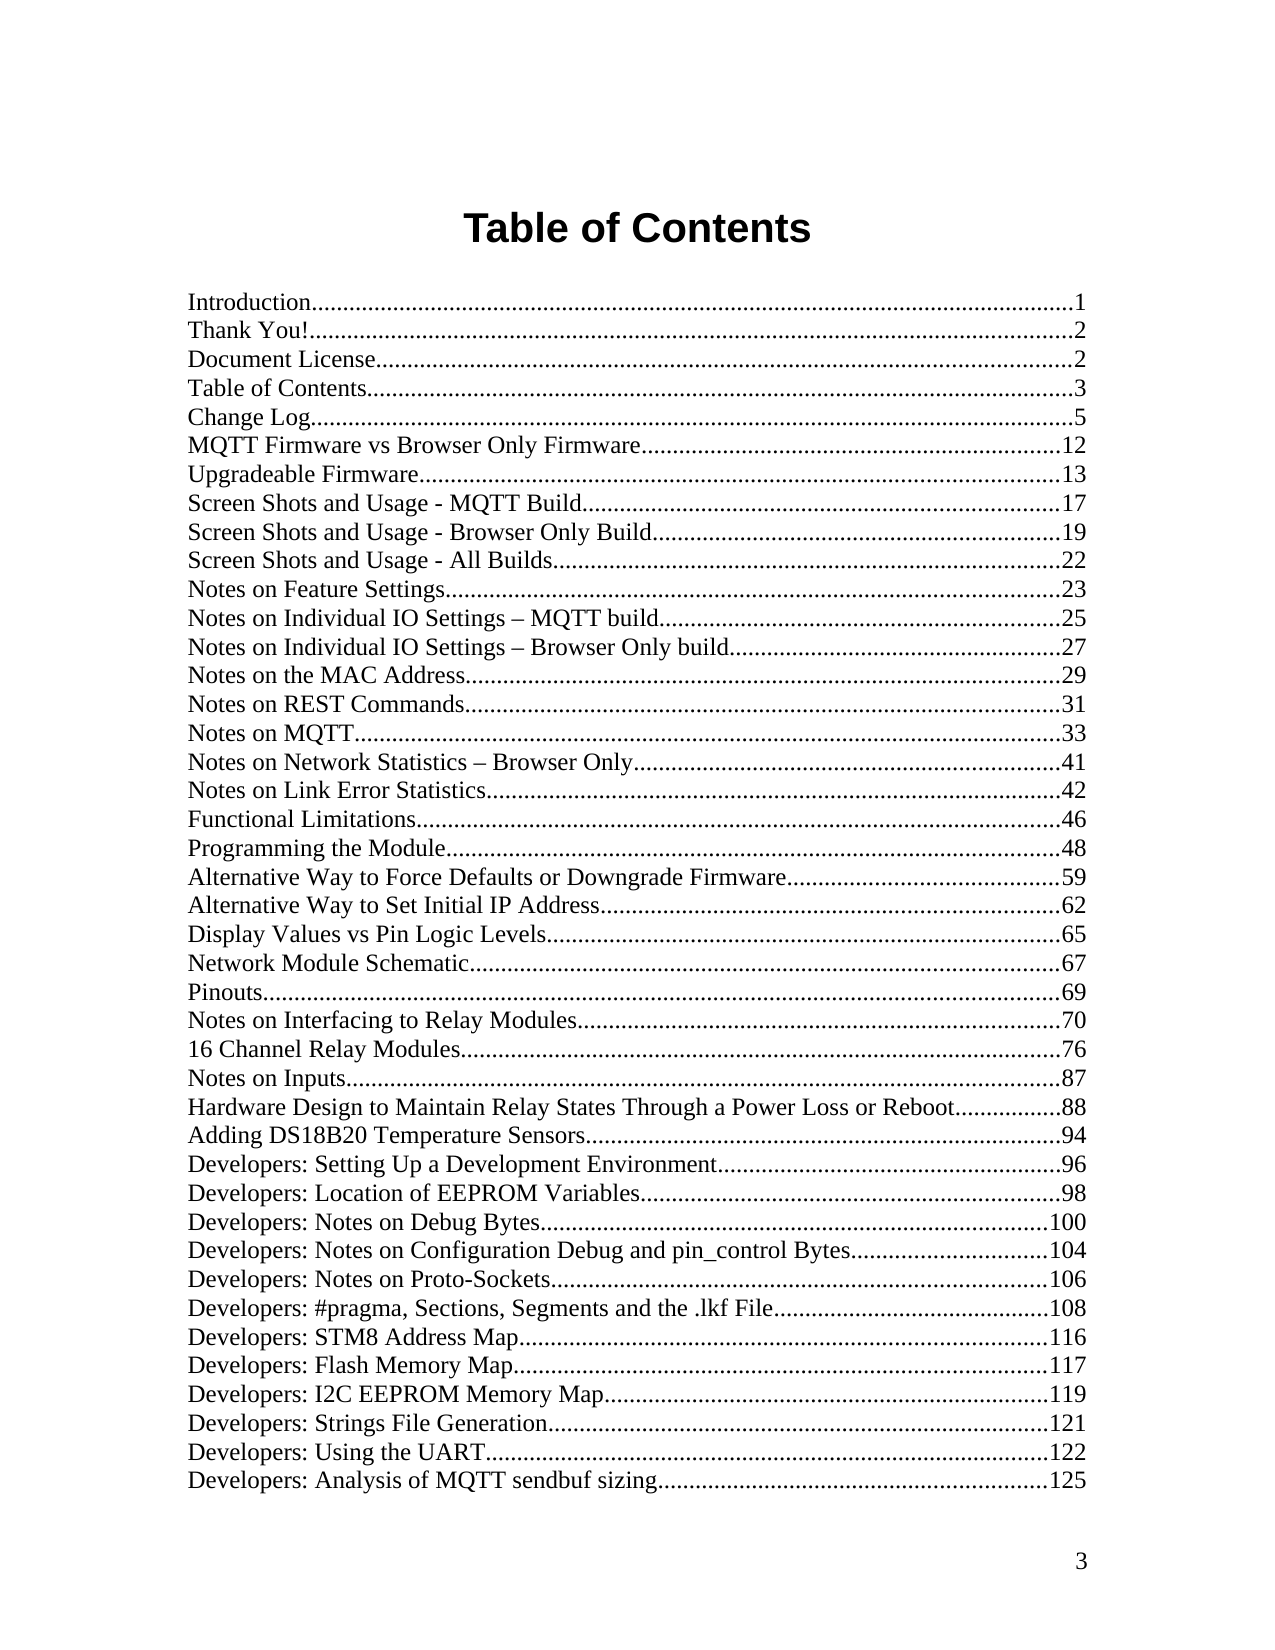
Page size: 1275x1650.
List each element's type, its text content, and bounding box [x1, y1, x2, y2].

text Notes on Network Statistics – Browser Only 41 [187, 747, 1087, 775]
text Functional Limitations 46 [187, 804, 1087, 833]
text Notes on Inputs 87 [187, 1063, 1087, 1092]
text Developers: STM8 Address Map 116 [187, 1322, 1087, 1350]
text Hardware Design to Maintain Relay States Through a Power Loss or Reboot 88 [187, 1092, 1087, 1120]
text Notes on Link Error Statistics 42 [187, 775, 1087, 804]
text Notes on Interfacing to Relay Modules 70 [187, 1005, 1087, 1034]
text Adding DS18B20 Temperature Sensors 94 [187, 1120, 1087, 1149]
text Developers: Analysis of MQTT sendbuf sizing 125 [187, 1465, 1087, 1494]
subtitle Table of Contents [187, 204, 1087, 252]
text Screen Shots and Usage - MQTT Build 17 [187, 488, 1087, 517]
text Table of Contents 3 [187, 373, 1087, 402]
text Notes on Individual IO Settings – Browser Only build 27 [187, 632, 1087, 660]
text Developers: Setting Up a Development Environment 96 [187, 1149, 1087, 1178]
text Notes on Individual IO Settings – MQTT build 25 [187, 603, 1087, 632]
text Document License 2 [187, 344, 1087, 373]
text Developers: Strings File Generation 121 [187, 1408, 1087, 1437]
text Screen Shots and Usage - Browser Only Build 19 [187, 517, 1087, 545]
text Change Log 5 [187, 402, 1087, 430]
text Developers: Notes on Proto-Sockets 106 [187, 1264, 1087, 1293]
text Notes on the MAC Address 29 [187, 660, 1087, 689]
text Notes on REST Commands 31 [187, 689, 1087, 718]
text Developers: #pragma, Sections, Segments and the .lkf File 108 [187, 1293, 1087, 1322]
text Developers: Notes on Configuration Debug and pin_control Bytes 104 [187, 1235, 1087, 1264]
text Thank You! 2 [187, 315, 1087, 344]
text Programming the Module 48 [187, 833, 1087, 862]
text Developers: Using the UART 122 [187, 1437, 1087, 1465]
text Alternative Way to Set Initial IP Address 62 [187, 890, 1087, 919]
text MQTT Firmware vs Browser Only Firmware 12 [187, 430, 1087, 459]
text Display Values vs Pin Logic Levels 65 [187, 919, 1087, 948]
text Developers: I2C EEPROM Memory Map 119 [187, 1379, 1087, 1408]
text Upgradeable Firmware 13 [187, 459, 1087, 488]
text Developers: Location of EEPROM Variables 98 [187, 1178, 1087, 1207]
text Notes on Feature Settings 23 [187, 574, 1087, 603]
text Notes on MQTT 33 [187, 718, 1087, 747]
text Developers: Notes on Debug Bytes 100 [187, 1207, 1087, 1235]
text Network Module Schematic 67 [187, 948, 1087, 977]
text Screen Shots and Usage - All Builds 22 [187, 545, 1087, 574]
text Introduction 1 [187, 287, 1087, 315]
text Pinouts 69 [187, 977, 1087, 1005]
text Alternative Way to Force Defaults or Downgrade Firmware 59 [187, 862, 1087, 890]
text Developers: Flash Memory Map 117 [187, 1350, 1087, 1379]
text 16 Channel Relay Modules 76 [187, 1034, 1087, 1063]
